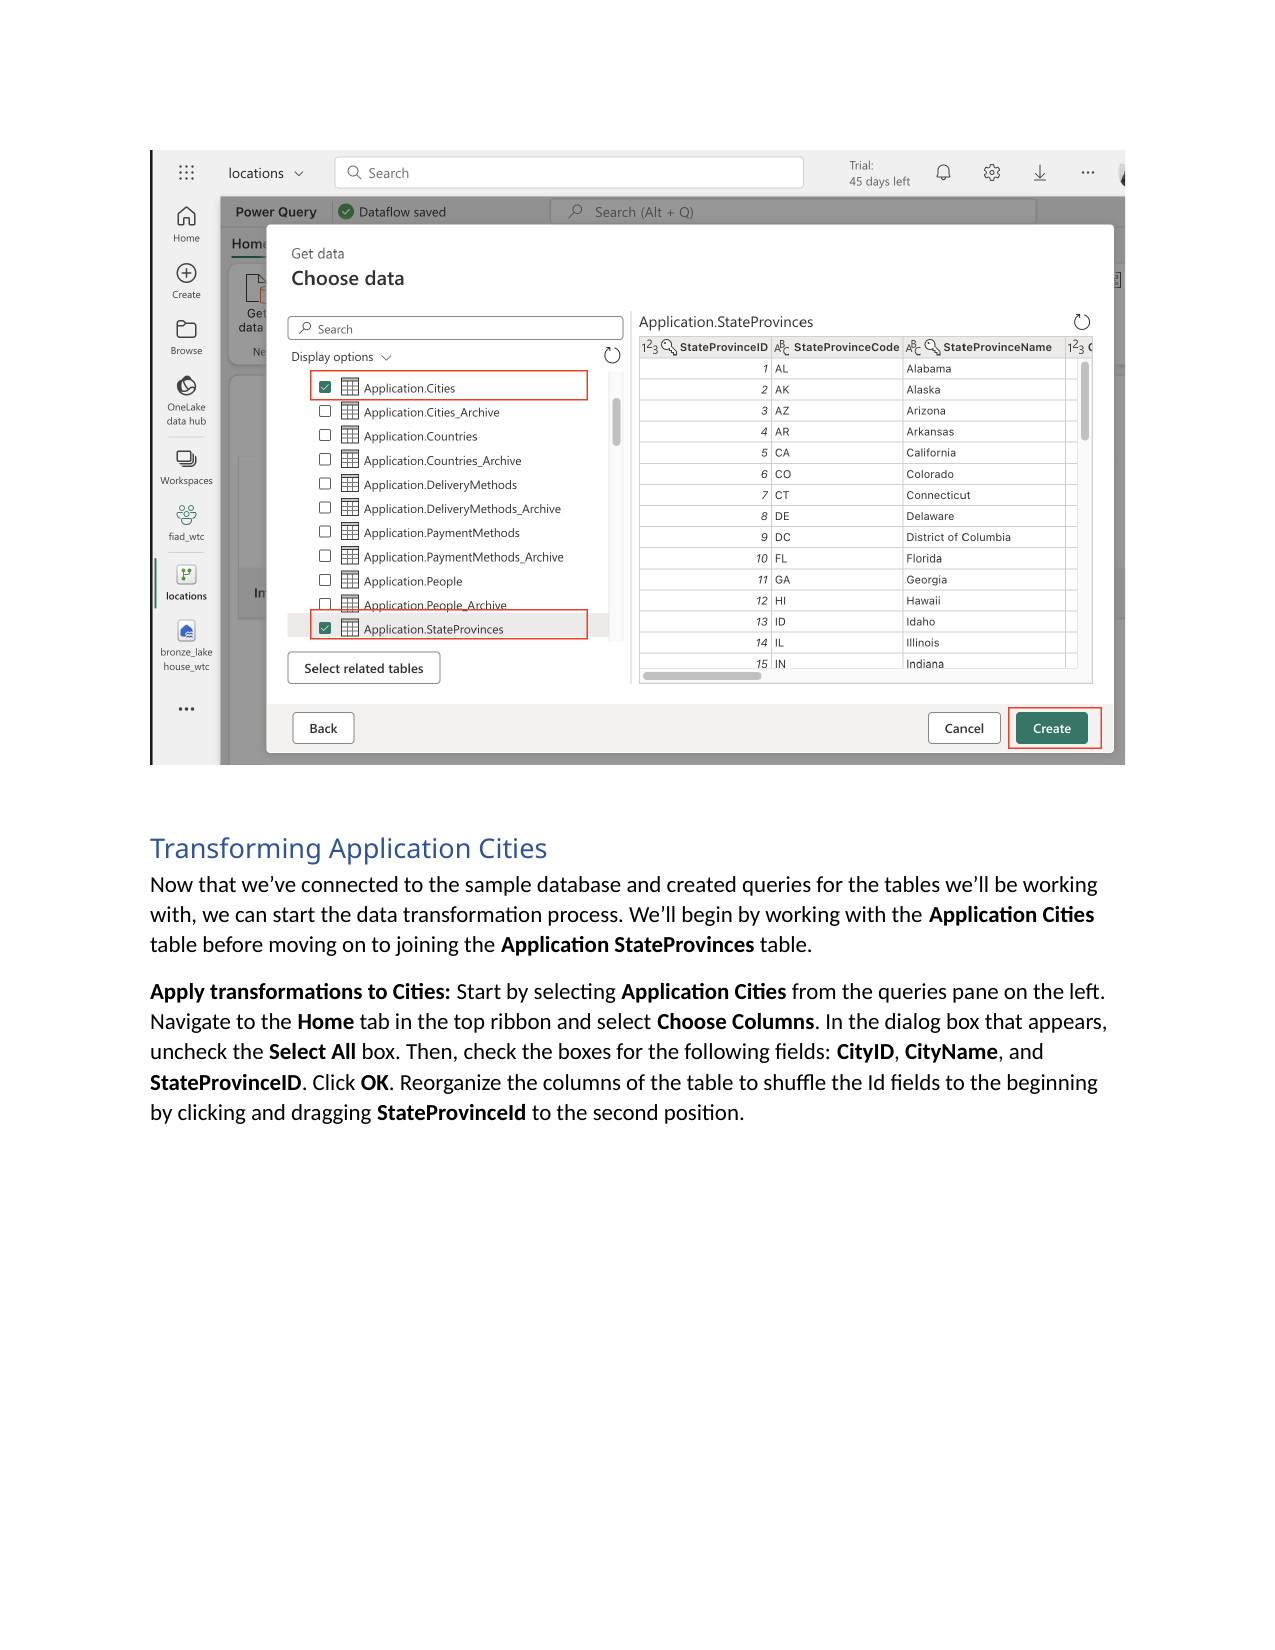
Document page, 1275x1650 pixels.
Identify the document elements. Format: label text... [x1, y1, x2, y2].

picture [150, 150, 1125, 765]
text Apply transformations to Cities: Start by selecting Application Cities from the queries pane on the left. Navigate to the Home tab in the top ribbon and select Choose Columns. In the dialog box that appears, uncheck the Select All box. Then, check the boxes for the following fields: CityID, CityName, and StateProvinceID. Click OK. Reorganize the columns of the table to shuffle the Id fields to the beginning by clicking and dragging StateProvinceId to the second position. [150, 977, 1125, 1126]
text Now that we’ve connected to the sample database and created queries for the tables we’ll be working with, we can start the data transformation process. We’ll begin by working with the Application Cities table before moving on to joining the Application StateProvinces table. [150, 870, 1125, 958]
subtitle Transforming Application Cities [150, 830, 1125, 867]
